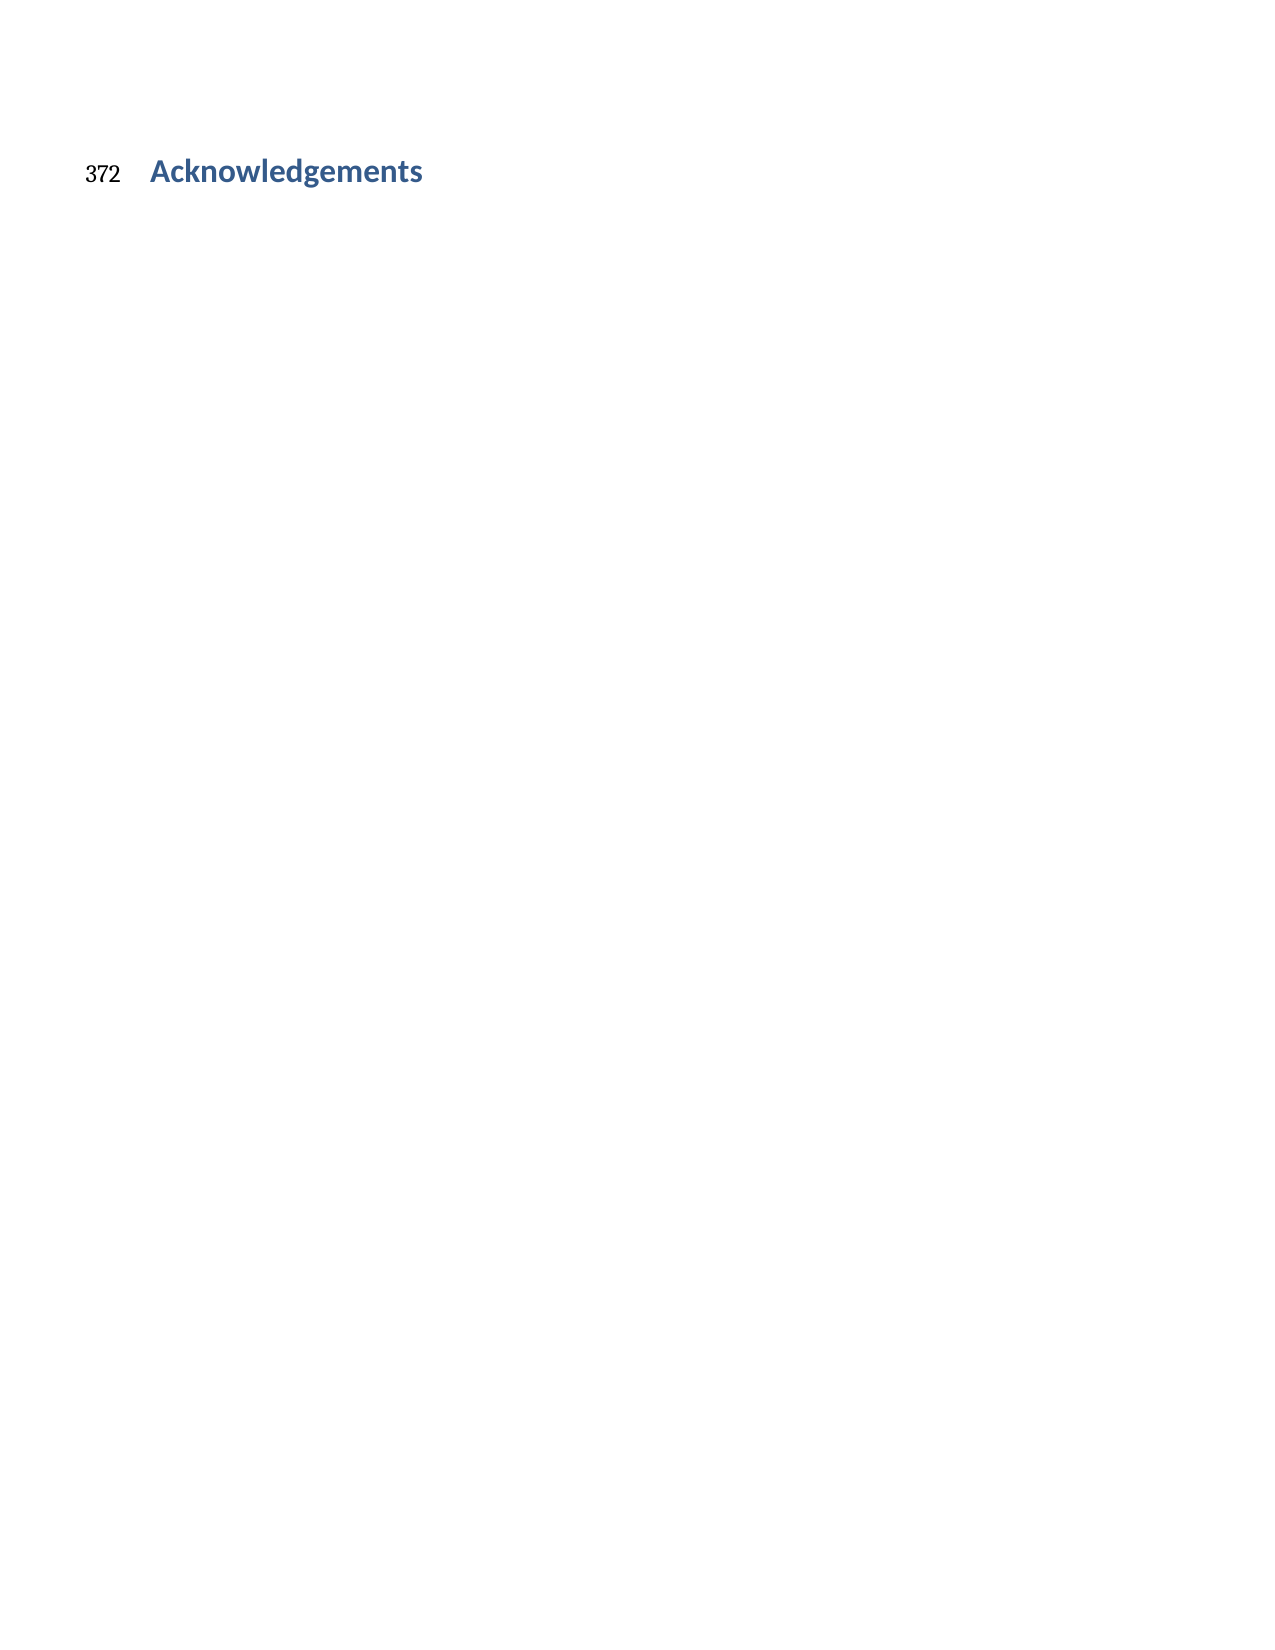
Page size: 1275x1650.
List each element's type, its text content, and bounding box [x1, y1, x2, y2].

subtitle Acknowledgements [150, 150, 1125, 191]
